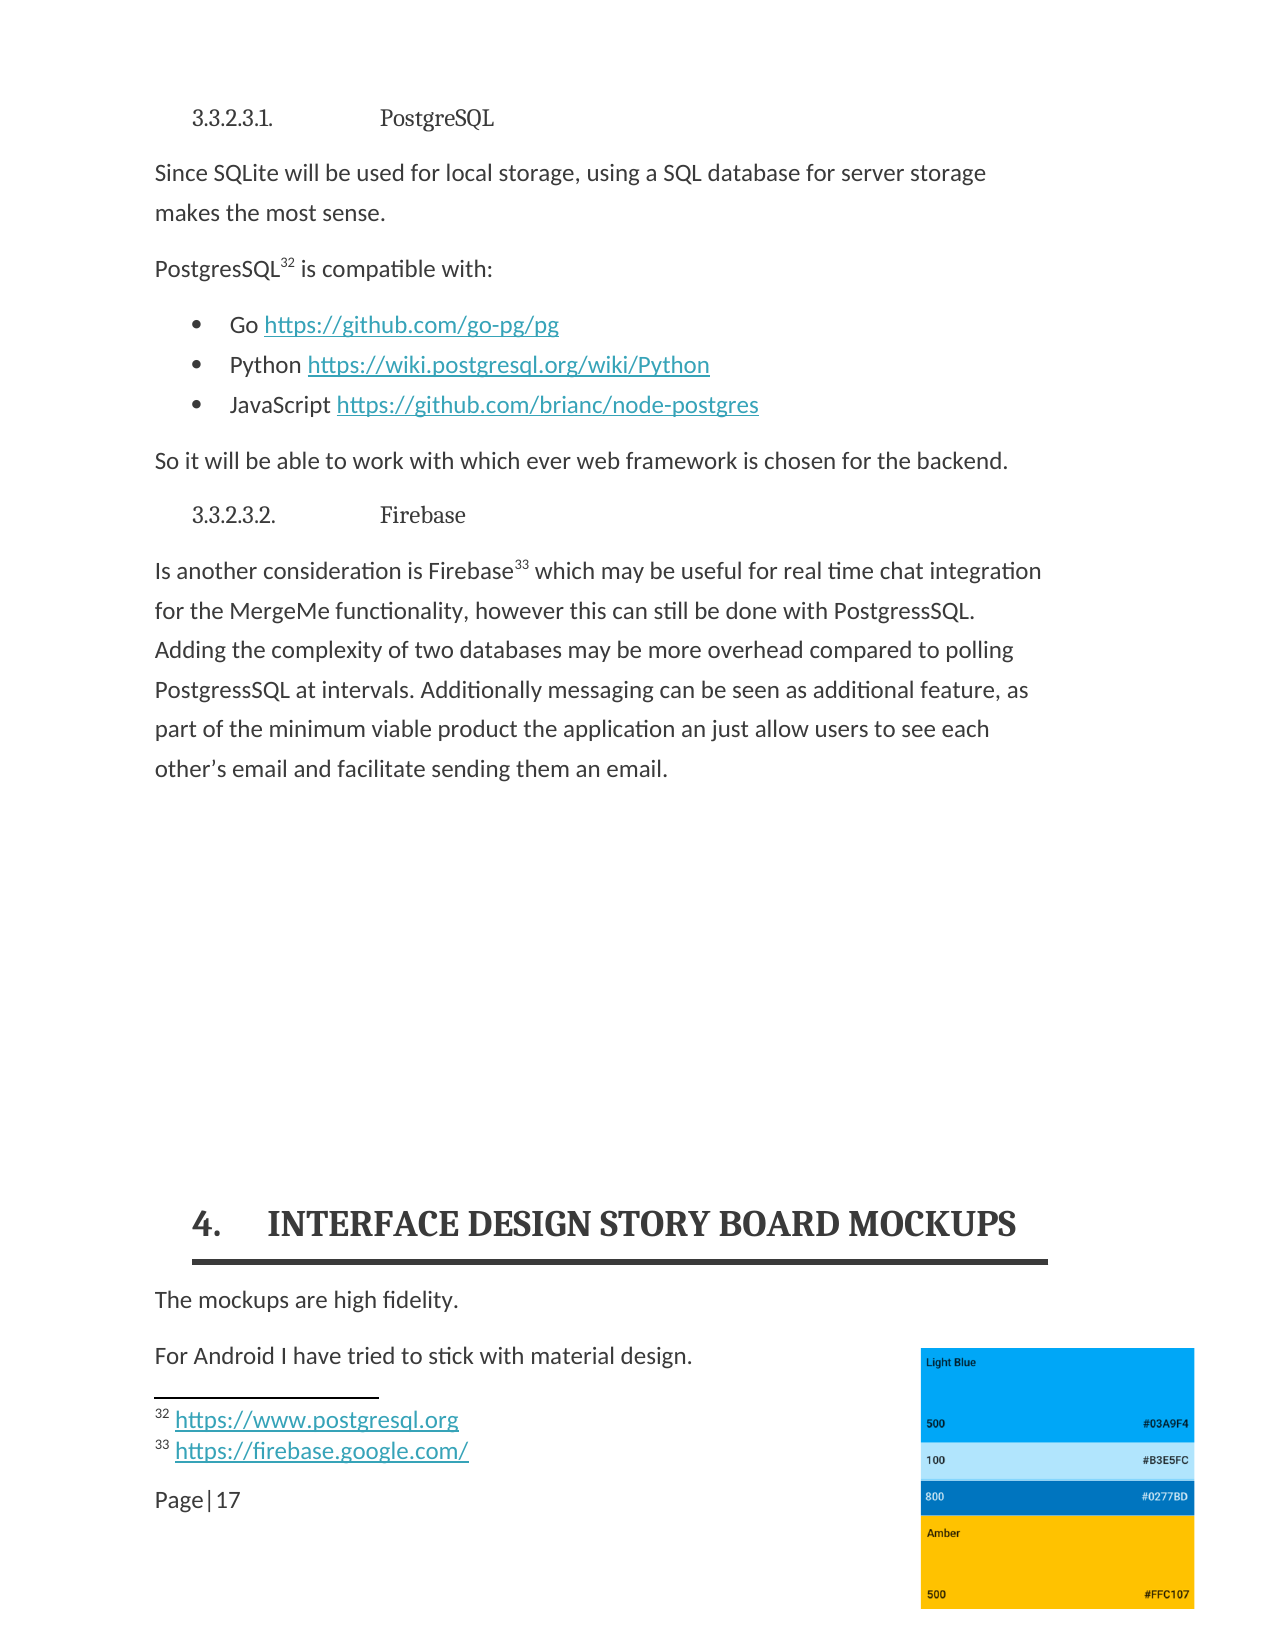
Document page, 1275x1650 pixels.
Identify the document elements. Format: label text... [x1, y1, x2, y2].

text PostgresSQL is compatible with: [154, 253, 1048, 284]
text So it will be able to work with which ever web framework is chosen for the backend. [154, 445, 1048, 476]
text Since SQLite will be used for local storage, using a SQL database for server storage makes the most sense. [154, 157, 1048, 228]
list JavaScript https://github.com/brianc/node-postgres [192, 389, 1048, 419]
subtitle Firebase [192, 501, 1048, 530]
text The mockups are high fidelity. [154, 1284, 1048, 1314]
subtitle Interface Design Story Board Mockups [192, 1203, 1048, 1259]
subtitle PostgreSQL [192, 103, 1048, 132]
list Python https://wiki.postgresql.org/wiki/Python [192, 349, 1048, 380]
picture [919, 1348, 1194, 1607]
text Is another consideration is Firebase which may be useful for real time chat integration for the MergeMe functionality, however this can still be done with PostgressSQL. Adding the complexity of two databases may be more overhead compared to polling PostgressSQL at intervals. Additionally messaging can be seen as additional feature, as part of the minimum viable product the application an just allow users to see each other’s email and facilitate sending them an email. [154, 555, 1048, 784]
text For Android I have tried to stick with material design. [154, 1340, 1048, 1371]
list Go https://github.com/go-pg/pg [192, 309, 1048, 340]
